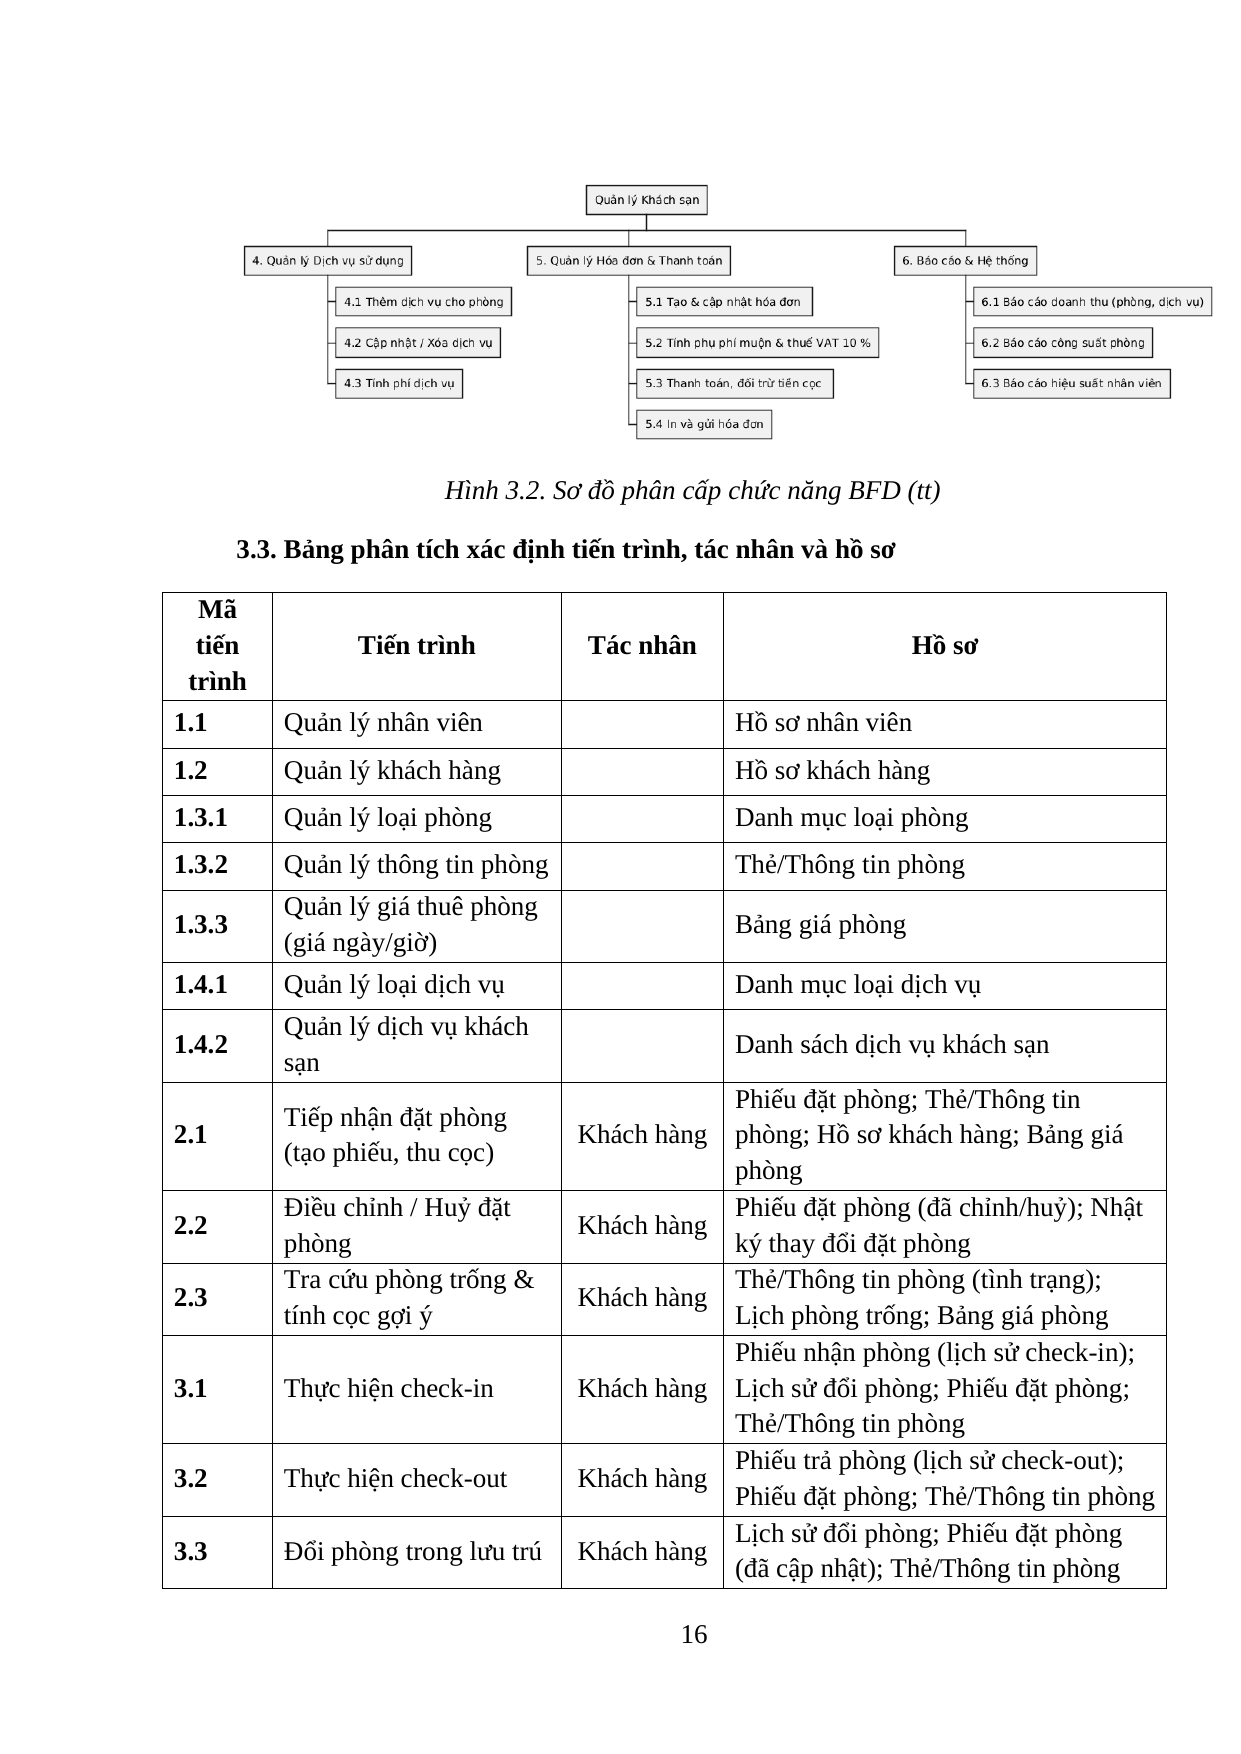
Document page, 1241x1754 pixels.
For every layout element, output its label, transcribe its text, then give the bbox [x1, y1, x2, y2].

picture [236, 177, 1218, 446]
table_cell Khách hàng [562, 1083, 723, 1190]
table_cell 1.4.1 [163, 963, 272, 1009]
table_cell 1.2 [163, 749, 272, 795]
text 3.3. Bảng phân tích xác định tiến trình, tác nhân và hồ sơ [177, 533, 1152, 564]
table_cell 1.1 [163, 701, 272, 748]
table_cell Hồ sơ khách hàng [724, 749, 1166, 795]
table_header Tiến trình [273, 593, 561, 700]
table_cell Danh sách dịch vụ khách sạn [724, 1010, 1166, 1082]
table_cell Quản lý khách hàng [273, 749, 561, 795]
table_cell [562, 843, 723, 889]
table_cell Thực hiện check-in [273, 1336, 561, 1443]
table_cell [562, 701, 723, 748]
table_cell Tra cứu phòng trống & tính cọc gợi ý [273, 1264, 561, 1335]
table_cell Quản lý dịch vụ khách sạn [273, 1010, 561, 1082]
table_cell Quản lý nhân viên [273, 701, 561, 748]
table_cell Thẻ/Thông tin phòng [724, 843, 1166, 889]
table_cell Khách hàng [562, 1336, 723, 1443]
table_cell Khách hàng [562, 1444, 723, 1516]
table_cell Tiếp nhận đặt phòng (tạo phiếu, thu cọc) [273, 1083, 561, 1190]
table_header Hồ sơ [724, 593, 1166, 700]
table_cell Quản lý loại phòng [273, 796, 561, 842]
table_cell 2.3 [163, 1264, 272, 1335]
table_cell Khách hàng [562, 1264, 723, 1335]
table_cell [562, 796, 723, 842]
table_cell 3.2 [163, 1444, 272, 1516]
table_cell Danh mục loại phòng [724, 796, 1166, 842]
table_header Tác nhân [562, 593, 723, 700]
table_cell Quản lý giá thuê phòng (giá ngày/giờ) [273, 891, 561, 962]
table_cell Điều chỉnh / Huỷ đặt phòng [273, 1191, 561, 1262]
table_cell Phiếu trả phòng (lịch sử check-out); Phiếu đặt phòng; Thẻ/Thông tin phòng [724, 1444, 1166, 1516]
table_cell 1.3.2 [163, 843, 272, 889]
table_cell 2.2 [163, 1191, 272, 1262]
table_cell Đổi phòng trong lưu trú [273, 1517, 561, 1588]
table_cell Thực hiện check-out [273, 1444, 561, 1516]
table_cell Danh mục loại dịch vụ [724, 963, 1166, 1009]
table_cell [562, 963, 723, 1009]
table_cell 3.3 [163, 1517, 272, 1588]
table_cell Phiếu đặt phòng; Thẻ/Thông tin phòng; Hồ sơ khách hàng; Bảng giá phòng [724, 1083, 1166, 1190]
table_cell Thẻ/Thông tin phòng (tình trạng); Lịch phòng trống; Bảng giá phòng [724, 1264, 1166, 1335]
table_header Mã tiến trình [163, 593, 272, 700]
table_cell Bảng giá phòng [724, 891, 1166, 962]
table_cell [562, 1010, 723, 1082]
table_cell 1.3.1 [163, 796, 272, 842]
table_cell 1.3.3 [163, 891, 272, 962]
table_cell 1.4.2 [163, 1010, 272, 1082]
table_cell [562, 749, 723, 795]
table_cell 3.1 [163, 1336, 272, 1443]
table_cell [562, 891, 723, 962]
table_cell Quản lý thông tin phòng [273, 843, 561, 889]
table_cell 2.1 [163, 1083, 272, 1190]
table_cell Phiếu nhận phòng (lịch sử check-in); Lịch sử đổi phòng; Phiếu đặt phòng; Thẻ/Thông tin phòng [724, 1336, 1166, 1443]
text Hình 3.2. Sơ đồ phân cấp chức năng BFD (tt) [177, 474, 1152, 505]
table_cell Quản lý loại dịch vụ [273, 963, 561, 1009]
table_cell Khách hàng [562, 1517, 723, 1588]
table_cell Phiếu đặt phòng (đã chỉnh/huỷ); Nhật ký thay đổi đặt phòng [724, 1191, 1166, 1262]
table_cell Khách hàng [562, 1191, 723, 1262]
table_cell Lịch sử đổi phòng; Phiếu đặt phòng (đã cập nhật); Thẻ/Thông tin phòng [724, 1517, 1166, 1588]
table_cell Hồ sơ nhân viên [724, 701, 1166, 748]
